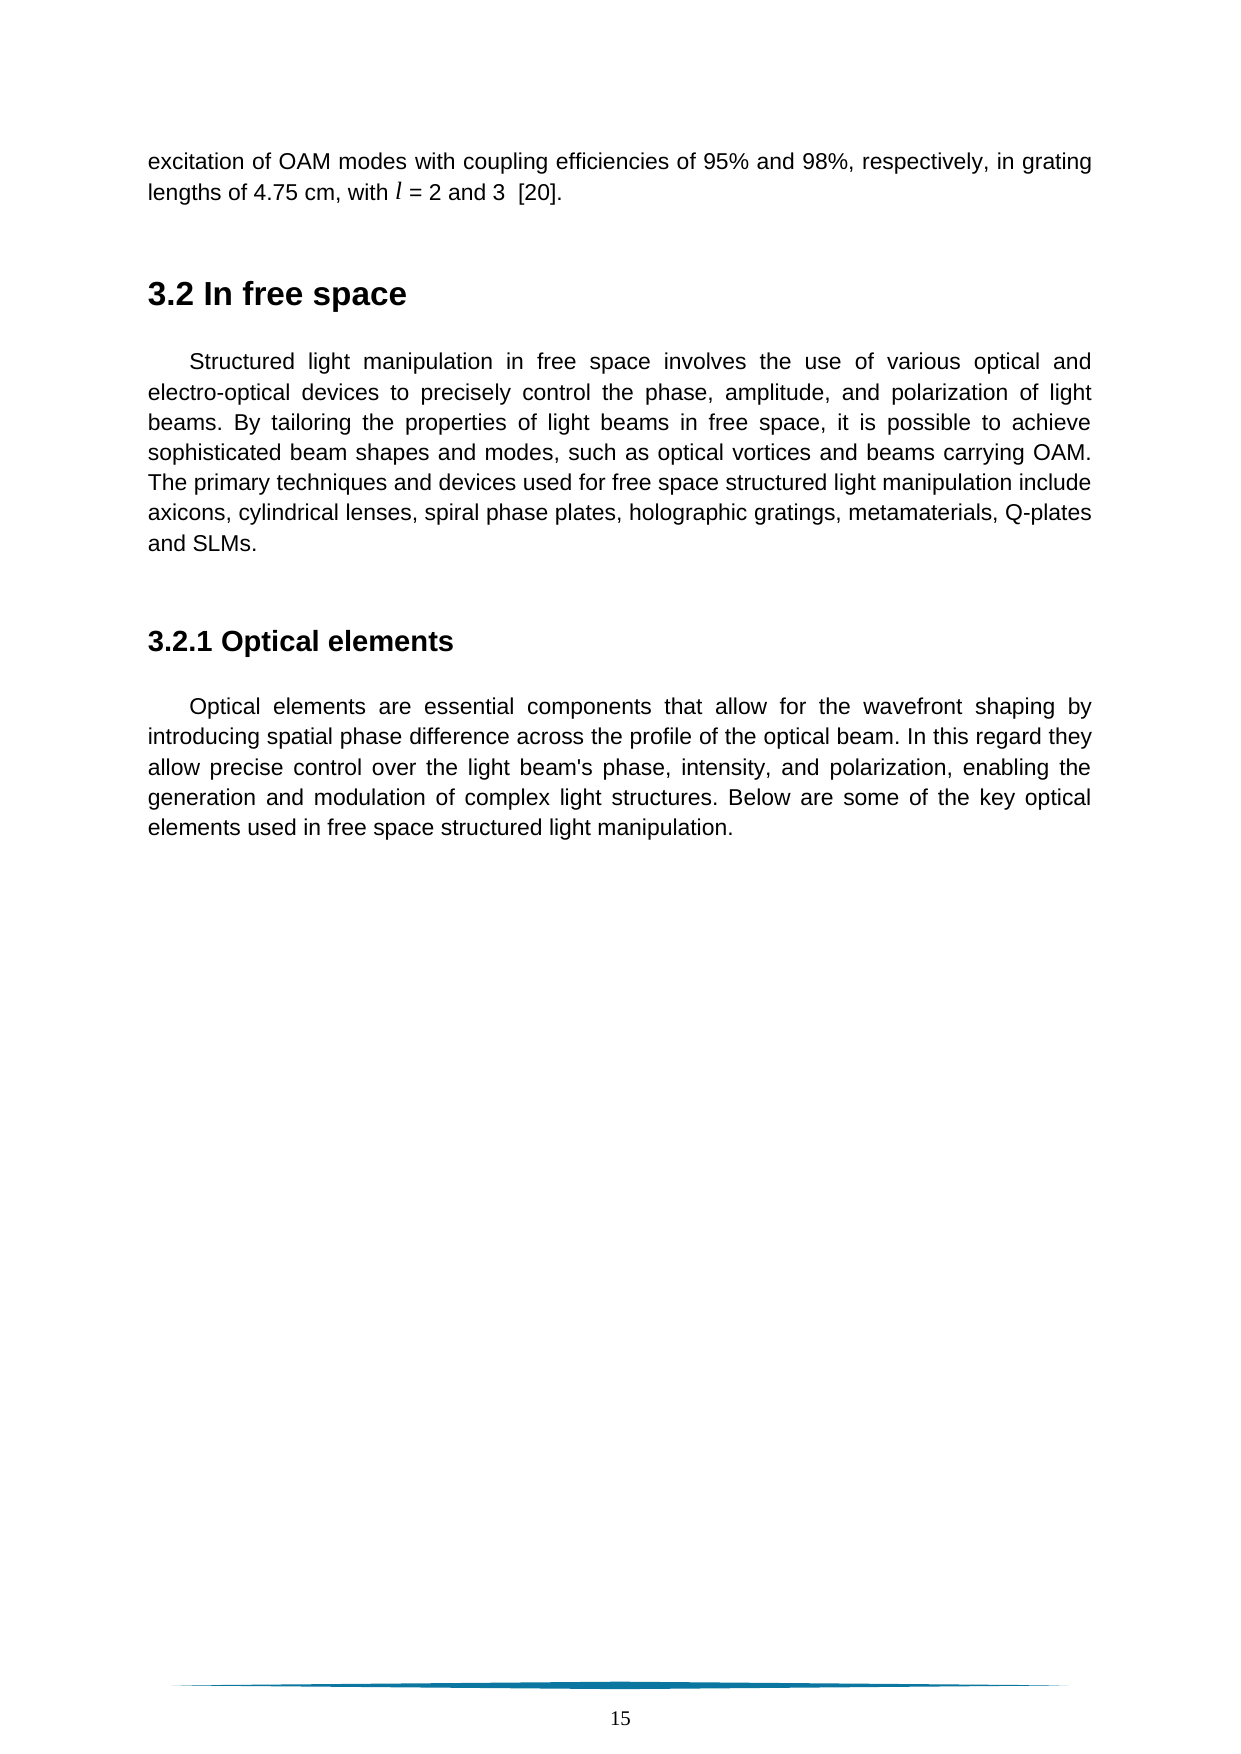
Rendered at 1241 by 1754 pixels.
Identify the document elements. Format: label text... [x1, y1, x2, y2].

text Structured light manipulation in free space involves the use of various optical and electro-optical devices to precisely control the phase, amplitude, and polarization of light beams. By tailoring the properties of light beams in free space, it is possible to achieve sophisticated beam shapes and modes, such as optical vortices and beams carrying OAM. The primary techniques and devices used for free space structured light manipulation include axicons, cylindrical lenses, spiral phase plates, holographic gratings, metamaterials, Q-plates and SLMs. [148, 348, 1092, 556]
subtitle In free space [148, 274, 1092, 312]
subtitle Optical elements [148, 624, 1092, 658]
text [148, 148, 1092, 206]
text Optical elements are essential components that allow for the wavefront shaping by introducing spatial phase difference across the profile of the optical beam. In this regard they allow precise control over the light beam's phase, intensity, and polarization, enabling the generation and modulation of complex light structures. Below are some of the key optical elements used in free space structured light manipulation. [148, 693, 1092, 840]
